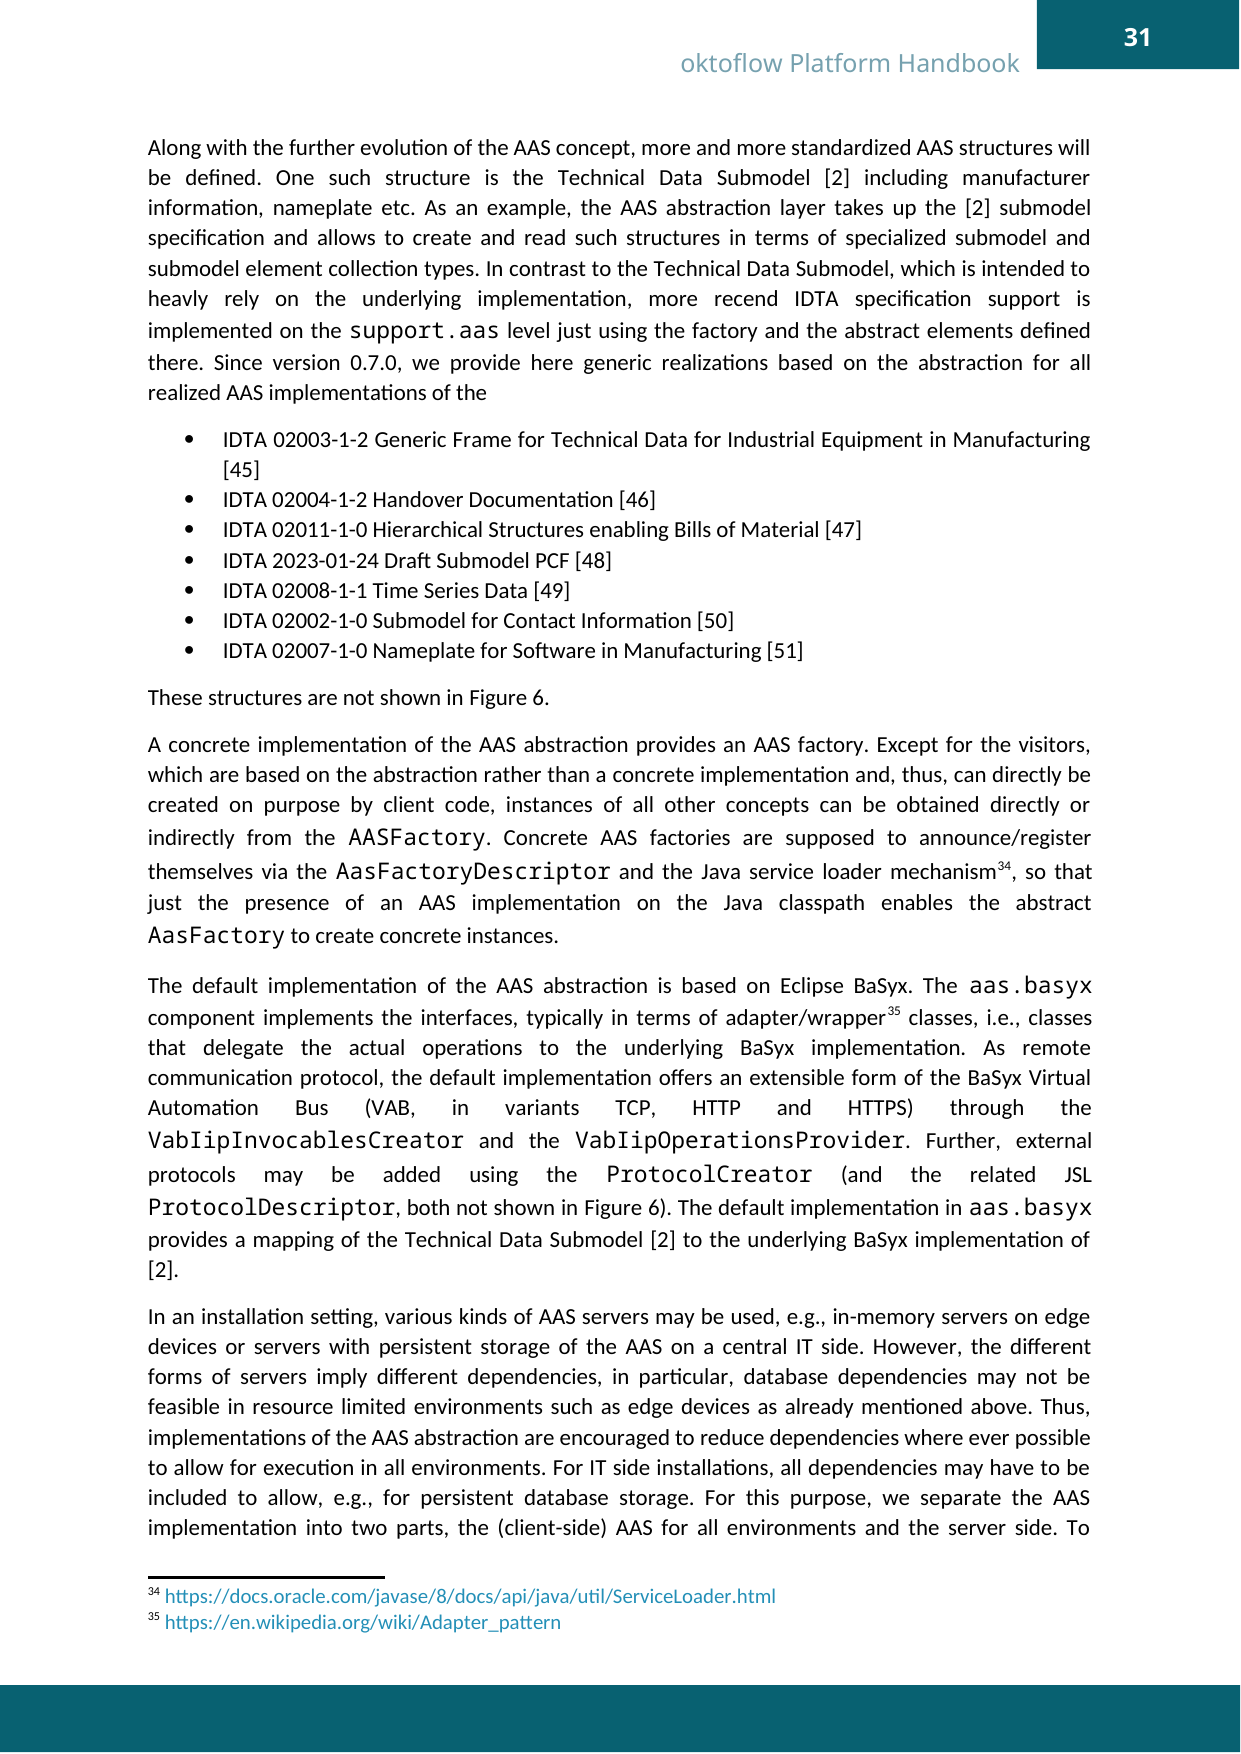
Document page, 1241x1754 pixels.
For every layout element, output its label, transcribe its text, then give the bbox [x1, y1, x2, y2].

text The default implementation of the AAS abstraction is based on Eclipse BaSyx. The aas.basyx component implements the interfaces, typically in terms of adapter/wrapper classes, i.e., classes that delegate the actual operations to the underlying BaSyx implementation. As remote communication protocol, the default implementation offers an extensible form of the BaSyx Virtual Automation Bus (VAB, in variants TCP, HTTP and HTTPS) through the VabIipInvocablesCreator and the VabIipOperationsProvider. Further, external protocols may be added using the ProtocolCreator (and the related JSL ProtocolDescriptor, both not shown in Figure 6). The default implementation in aas.basyx provides a mapping of the Technical Data Submodel [2] to the underlying BaSyx implementation of [2]. [148, 969, 1093, 1283]
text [148, 1302, 1093, 1541]
list IDTA 02007-1-0 Nameplate for Software in Manufacturing [51] [185, 636, 1093, 664]
text A concrete implementation of the AAS abstraction provides an AAS factory. Except for the visitors, which are based on the abstraction rather than a concrete implementation and, thus, can directly be created on purpose by client code, instances of all other concepts can be obtained directly or indirectly from the AASFactory. Concrete AAS factories are supposed to announce/register themselves via the AasFactoryDescriptor and the Java service loader mechanism, so that just the presence of an AAS implementation on the Java classpath enables the abstract AasFactory to create concrete instances. [148, 730, 1093, 950]
text Along with the further evolution of the AAS concept, more and more standardized AAS structures will be defined. One such structure is the Technical Data Submodel [2] including manufacturer information, nameplate etc. As an example, the AAS abstraction layer takes up the [2] submodel specification and allows to create and read such structures in terms of specialized submodel and submodel element collection types. In contrast to the Technical Data Submodel, which is intended to heavly rely on the underlying implementation, more recend IDTA specification support is implemented on the support.aas level just using the factory and the abstract elements defined there. Since version 0.7.0, we provide here generic realizations based on the abstraction for all realized AAS implementations of the [148, 133, 1093, 406]
list IDTA 02011-1-0 Hierarchical Structures enabling Bills of Material [47] [185, 516, 1093, 544]
list IDTA 02003-1-2 Generic Frame for Technical Data for Industrial Equipment in Manufacturing [45] [185, 425, 1093, 483]
list IDTA 02002-1-0 Submodel for Contact Information [50] [185, 606, 1093, 634]
list IDTA 02008-1-1 Time Series Data [49] [185, 576, 1093, 604]
list IDTA 2023-01-24 Draft Submodel PCF [48] [185, 546, 1093, 574]
text These structures are not shown in Figure 6. [148, 683, 1093, 711]
list IDTA 02004-1-2 Handover Documentation [46] [185, 485, 1093, 513]
